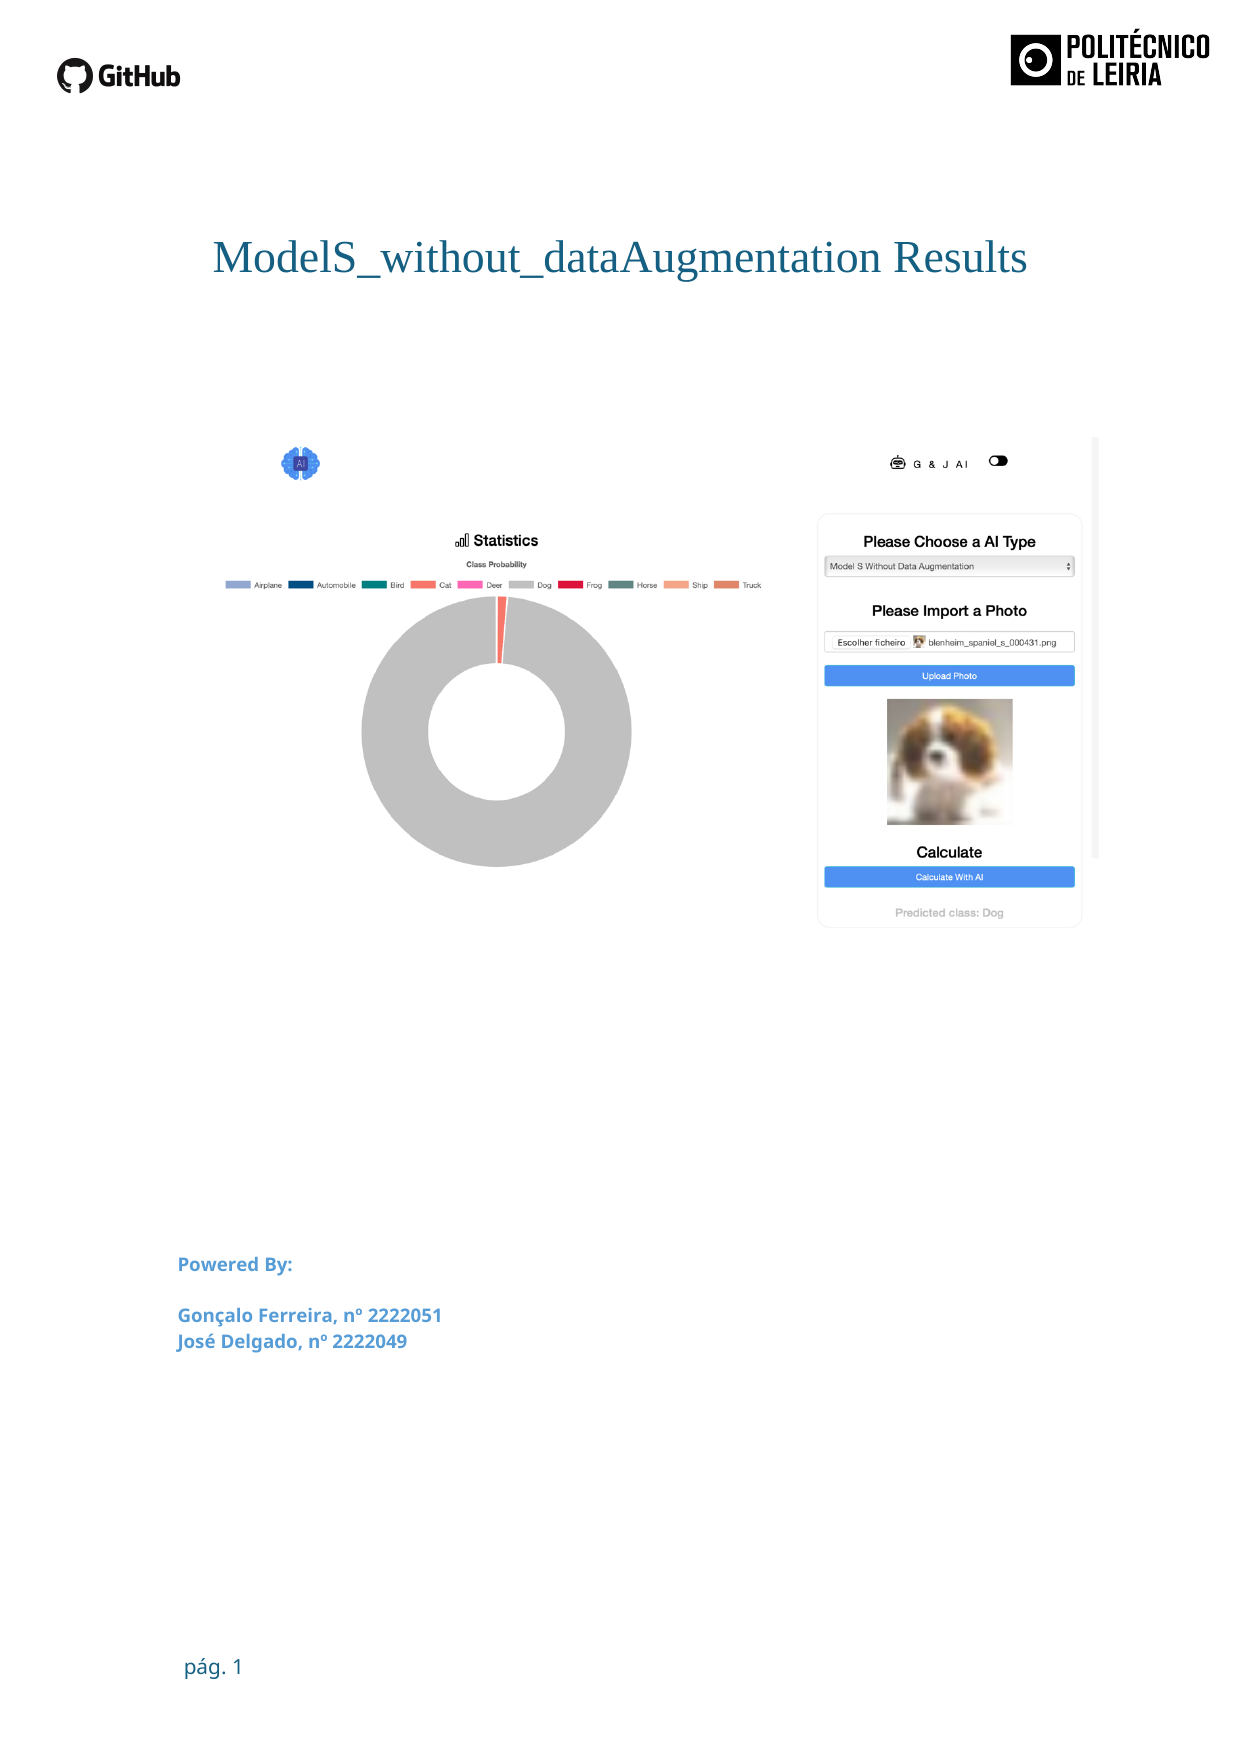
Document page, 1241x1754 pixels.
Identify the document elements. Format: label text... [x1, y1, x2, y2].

text ModelS_without_dataAugmentation Results [177, 229, 1063, 282]
text José Delgado, nº 2222049 [177, 1328, 1063, 1354]
picture [987, 8, 1233, 106]
text Gonçalo Ferreira, nº 2222051 [177, 1303, 1063, 1328]
picture [177, 437, 1099, 980]
text Powered By: [177, 1252, 1063, 1277]
picture [37, 45, 200, 106]
